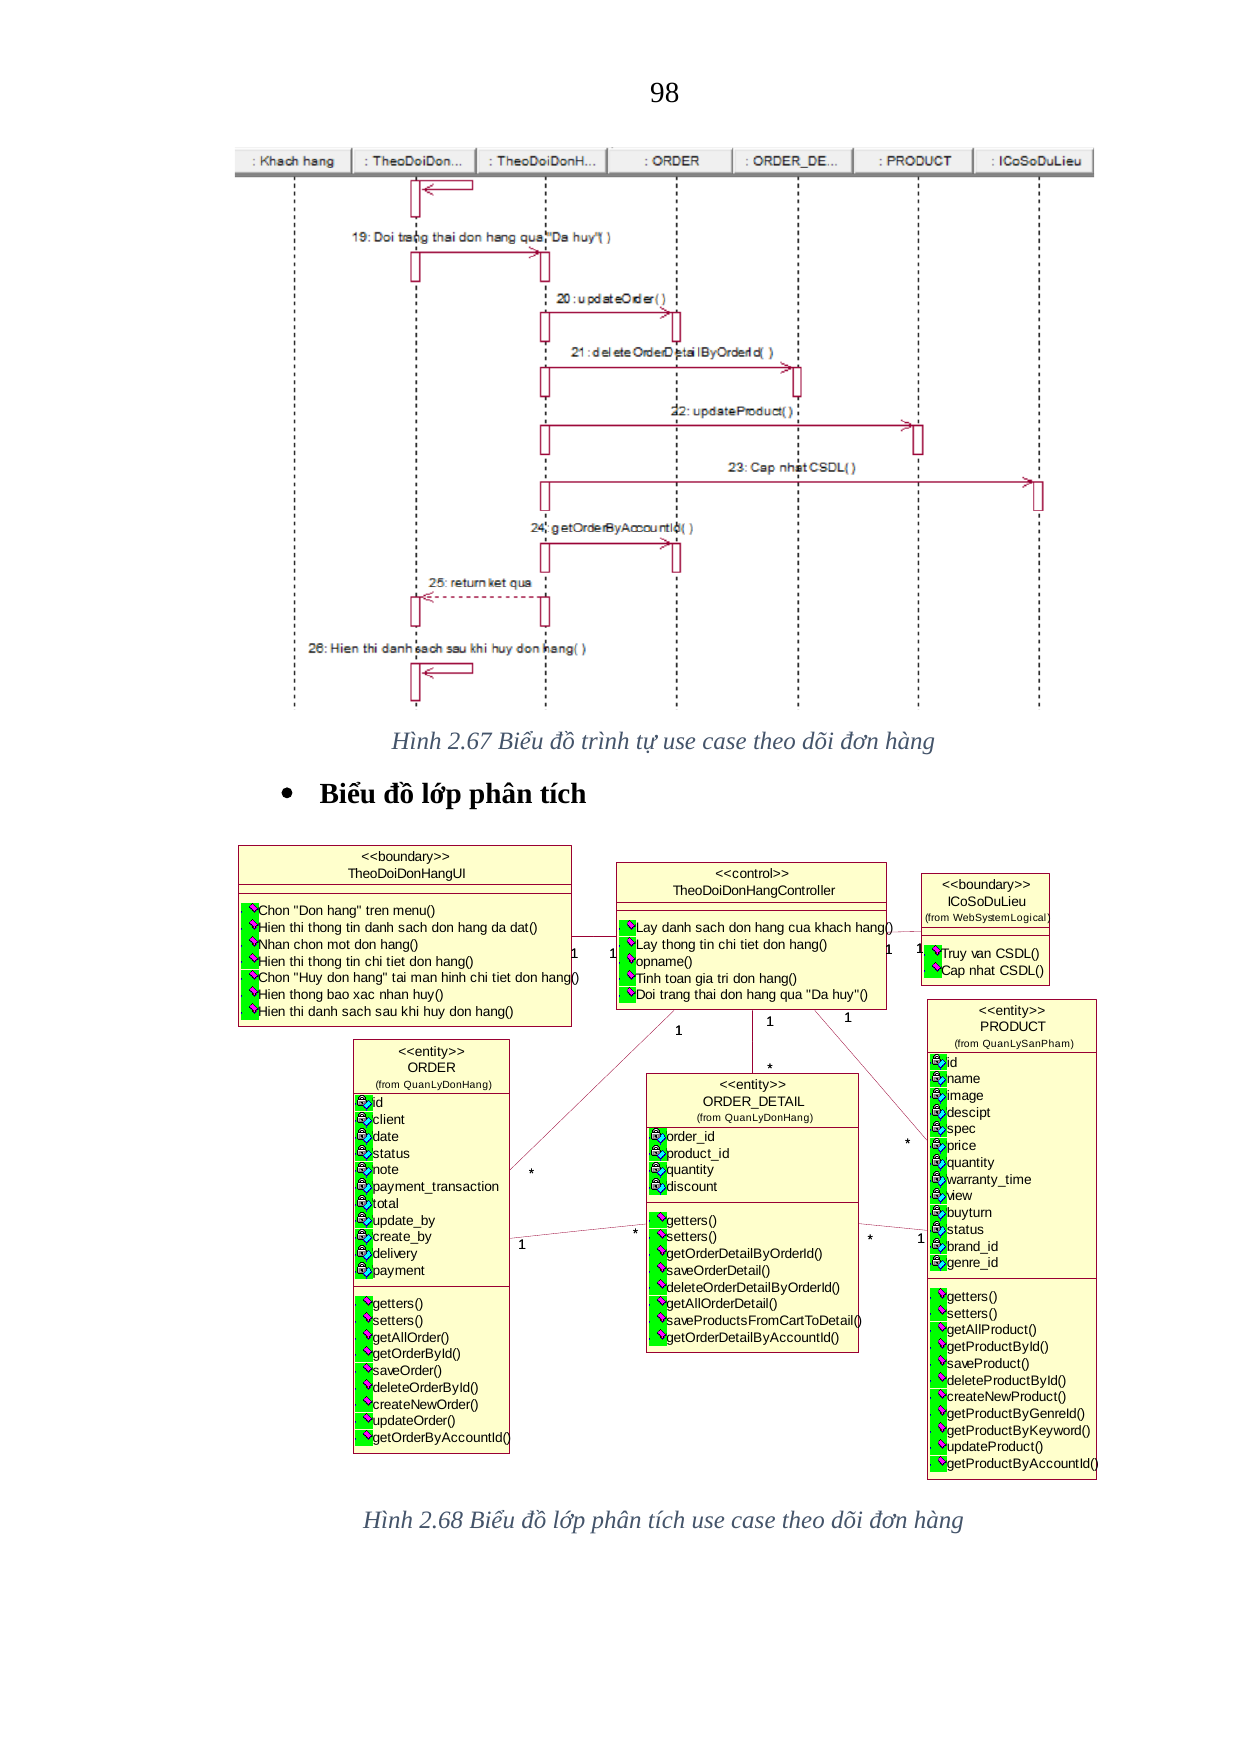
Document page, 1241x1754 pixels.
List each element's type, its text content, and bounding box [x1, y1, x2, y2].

picture [234, 147, 1095, 710]
list Biểu đồ lớp phân tích [282, 776, 1122, 809]
